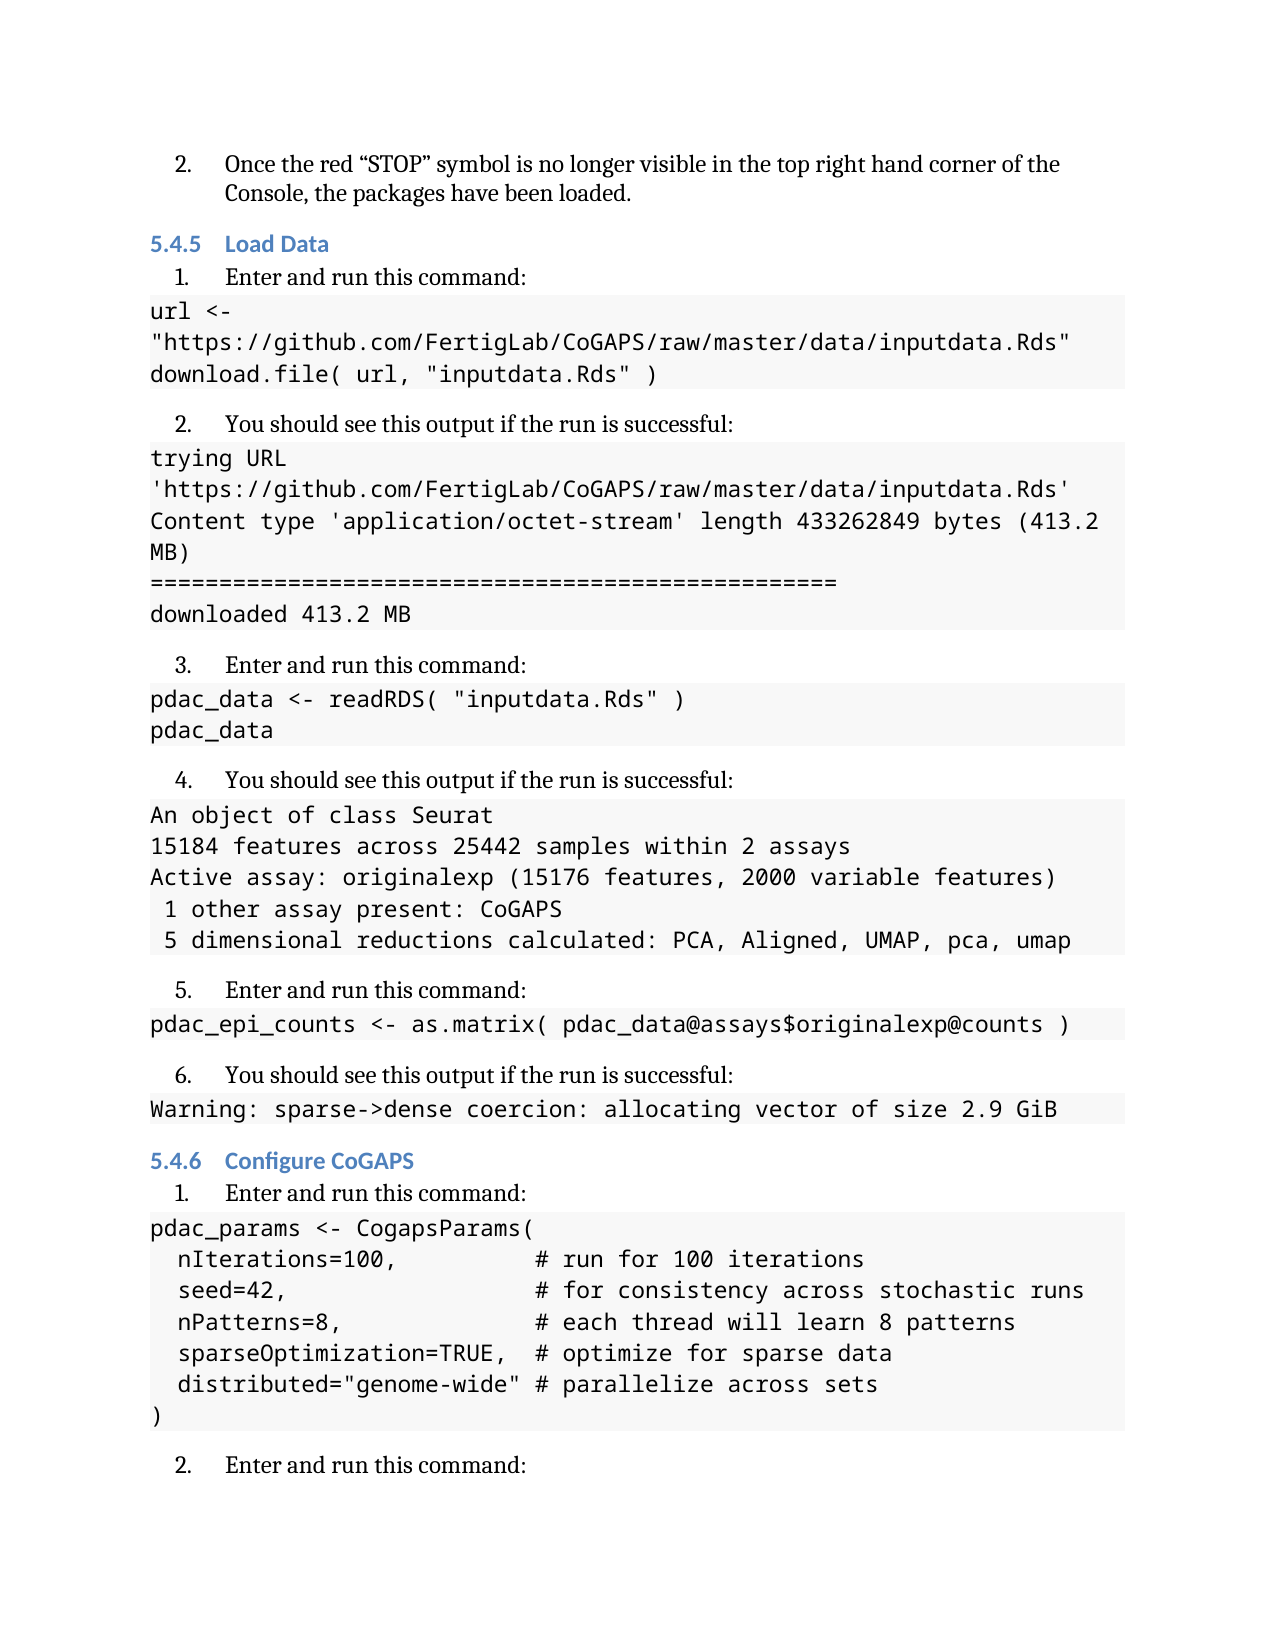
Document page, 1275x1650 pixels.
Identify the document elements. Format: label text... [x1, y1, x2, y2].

text url <- "https://github.com/FertigLab/CoGAPS/raw/master/data/inputdata.Rds" download.file( url, "inputdata.Rds" ) [150, 295, 1125, 389]
list You should see this output if the run is successful: [175, 1061, 1125, 1089]
list Enter and run this command: [175, 1451, 1125, 1480]
subtitle 5.4.6 Configure CoGAPS [150, 1145, 1125, 1176]
list Enter and run this command: [175, 263, 1125, 291]
text An object of class Seurat 15184 features across 25442 samples within 2 assays Active assay: originalexp (15176 features, 2000 variable features) 1 other assay present: CoGAPS 5 dimensional reductions calculated: PCA, Aligned, UMAP, pca, umap [150, 799, 1125, 955]
text Warning: sparse->dense coercion: allocating vector of size 2.9 GiB [150, 1093, 1125, 1124]
list Once the red “STOP” symbol is no longer visible in the top right hand corner of the Console, the packages have been loaded. [175, 150, 1125, 207]
list Enter and run this command: [175, 651, 1125, 679]
text pdac_data <- readRDS( "inputdata.Rds" ) pdac_data [150, 683, 1125, 746]
text trying URL 'https://github.com/FertigLab/CoGAPS/raw/master/data/inputdata.Rds' Content type 'application/octet-stream' length 433262849 bytes (413.2 MB) ================================================== downloaded 413.2 MB [150, 442, 1125, 630]
text pdac_epi_counts <- as.matrix( pdac_data@assays$originalexp@counts ) [150, 1008, 1125, 1040]
subtitle 5.4.5 Load Data [150, 228, 1125, 259]
list You should see this output if the run is successful: [175, 410, 1125, 438]
list Enter and run this command: [175, 1179, 1125, 1208]
list You should see this output if the run is successful: [175, 766, 1125, 795]
text pdac_params <- CogapsParams( nIterations=100, # run for 100 iterations seed=42, # for consistency across stochastic runs nPatterns=8, # each thread will learn 8 patterns sparseOptimization=TRUE, # optimize for sparse data distributed="genome-wide" # parallelize across sets ) [150, 1212, 1125, 1431]
list Enter and run this command: [175, 976, 1125, 1005]
